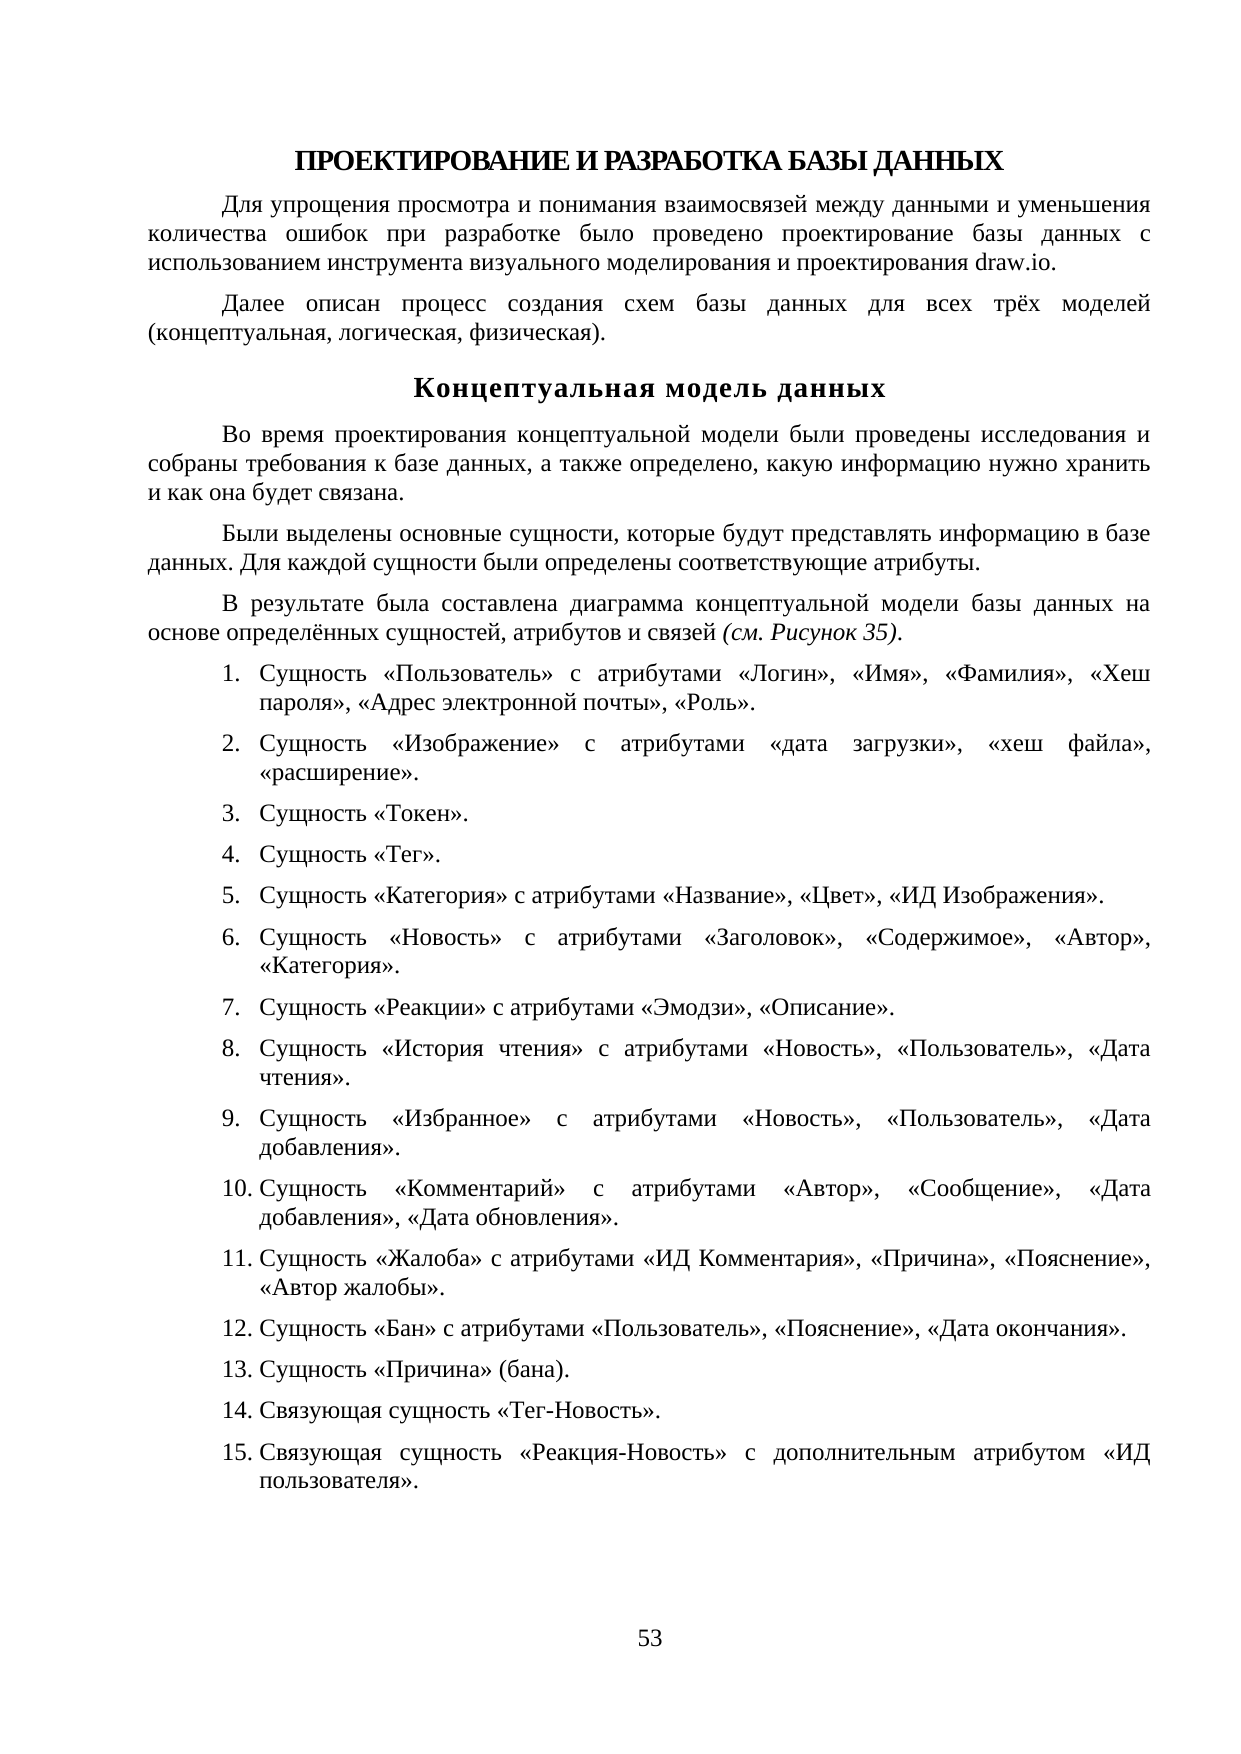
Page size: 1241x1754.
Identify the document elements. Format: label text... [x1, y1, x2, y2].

text Далее описан процесс создания схем базы данных для всех трёх моделей (концептуальная, логическая, физическая). [148, 288, 1152, 345]
list Связующая сущность «Тег-Новость». [222, 1395, 1152, 1424]
list Сущность «Токен». [222, 798, 1152, 827]
list Сущность «История чтения» с атрибутами «Новость», «Пользователь», «Дата чтения». [222, 1033, 1152, 1090]
list Связующая сущность «Реакция-Новость» с дополнительным атрибутом «ИД пользователя». [222, 1437, 1152, 1494]
list Сущность «Тег». [222, 839, 1152, 868]
list Сущность «Новость» с атрибутами «Заголовок», «Содержимое», «Автор», «Категория». [222, 922, 1152, 979]
list Сущность «Категория» с атрибутами «Название», «Цвет», «ИД Изображения». [222, 880, 1152, 909]
list Сущность «Реакции» с атрибутами «Эмодзи», «Описание». [222, 992, 1152, 1020]
text Для упрощения просмотра и понимания взаимосвязей между данными и уменьшения количества ошибок при разработке было проведено проектирование базы данных с использованием инструмента визуального моделирования и проектирования draw.io. [148, 189, 1152, 275]
list Сущность «Жалоба» с атрибутами «ИД Комментария», «Причина», «Пояснение», «Автор жалобы». [222, 1243, 1152, 1300]
text Были выделены основные сущности, которые будут представлять информацию в базе данных. Для каждой сущности были определены соответствующие атрибуты. [148, 518, 1152, 575]
title Проектирование и разработка базы данных [148, 143, 1152, 177]
list Сущность «Пользователь» с атрибутами «Логин», «Имя», «Фамилия», «Хеш пароля», «Адрес электронной почты», «Роль». [222, 658, 1152, 715]
list Сущность «Бан» с атрибутами «Пользователь», «Пояснение», «Дата окончания». [222, 1313, 1152, 1342]
text В результате была составлена диаграмма концептуальной модели базы данных на основе определённых сущностей, атрибутов и связей (см. Рисунок 35). [148, 588, 1152, 645]
text Во время проектирования концептуальной модели были проведены исследования и собраны требования к базе данных, а также определено, какую информацию нужно хранить и как она будет связана. [148, 419, 1152, 505]
list Сущность «Причина» (бана). [222, 1354, 1152, 1383]
subtitle Концептуальная модель данных [148, 370, 1152, 404]
list Сущность «Изображение» с атрибутами «дата загрузки», «хеш файла», «расширение». [222, 728, 1152, 785]
list Сущность «Комментарий» с атрибутами «Автор», «Сообщение», «Дата добавления», «Дата обновления». [222, 1173, 1152, 1230]
list Сущность «Избранное» с атрибутами «Новость», «Пользователь», «Дата добавления». [222, 1103, 1152, 1160]
